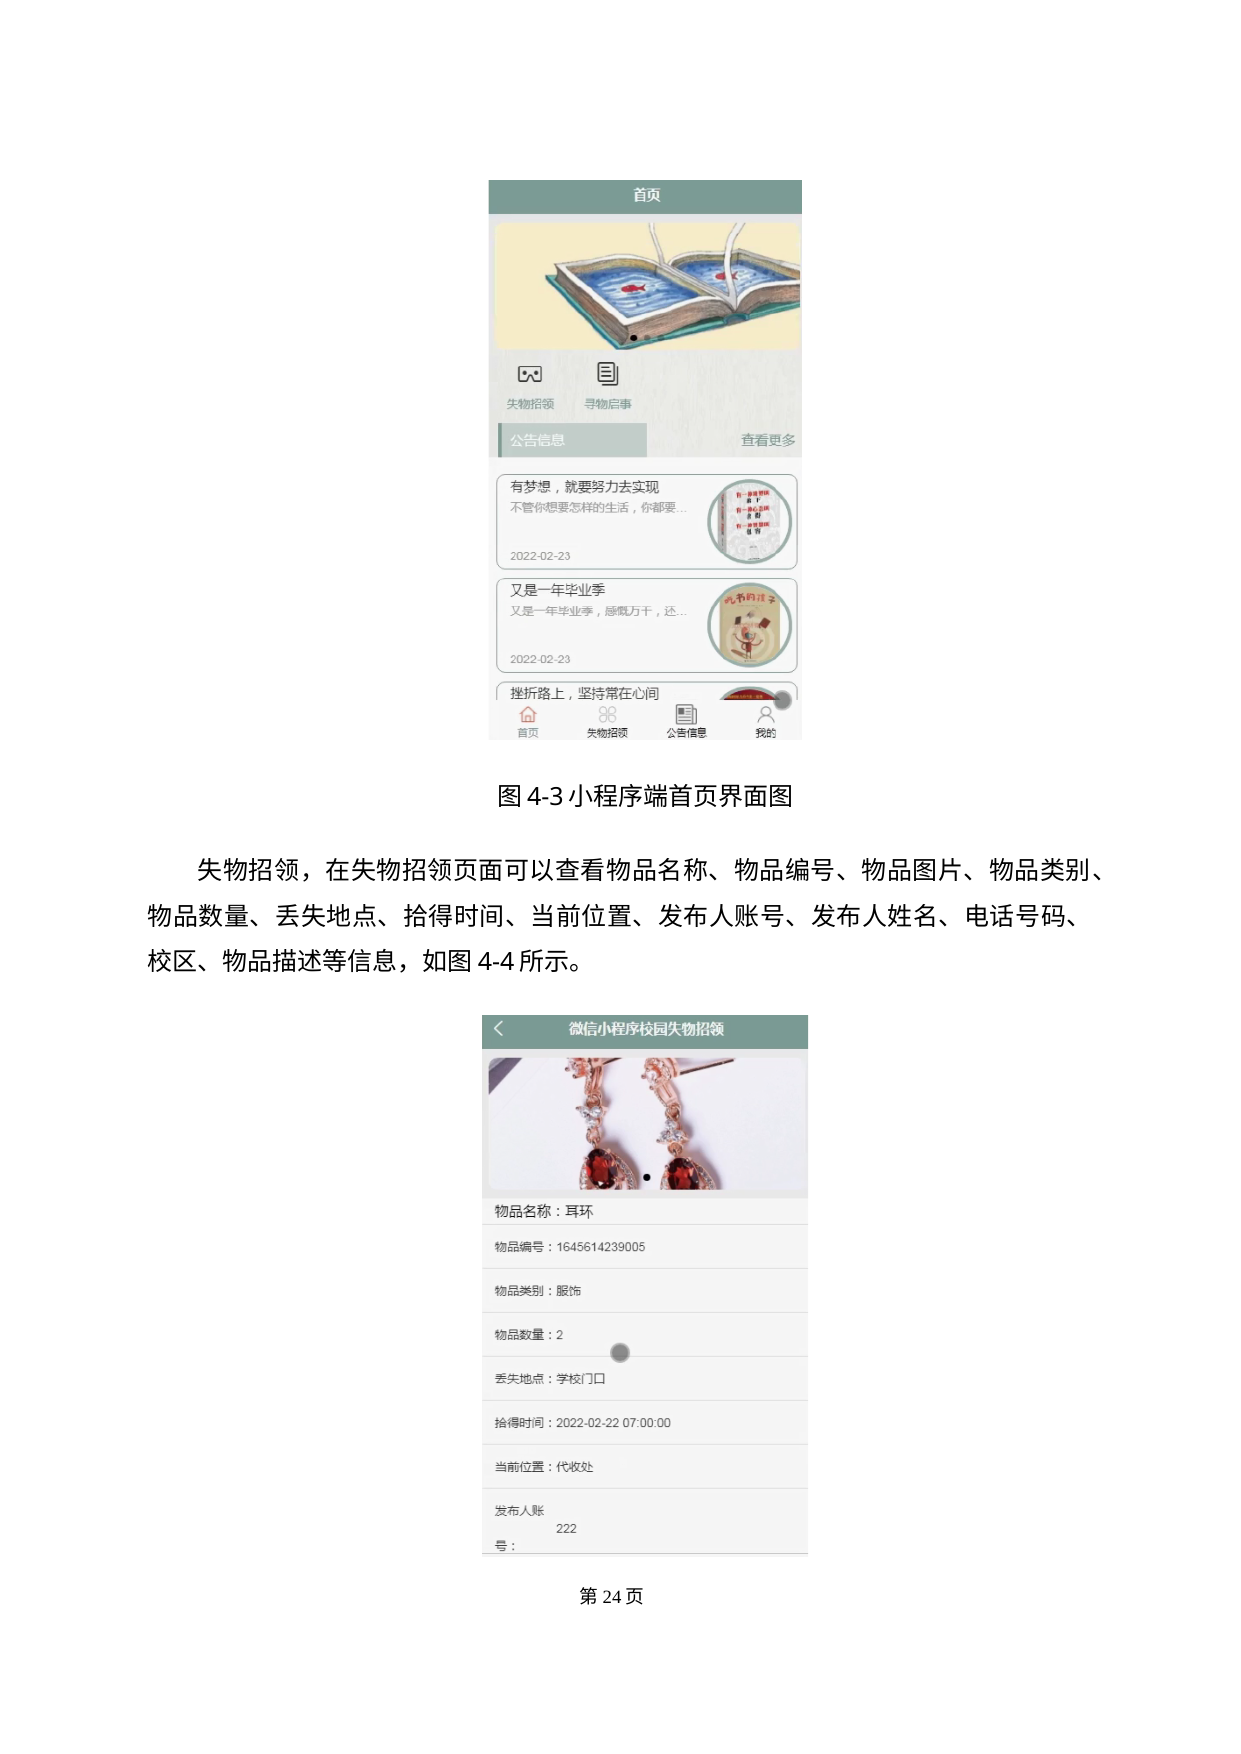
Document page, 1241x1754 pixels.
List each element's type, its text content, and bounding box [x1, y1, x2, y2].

picture [482, 1015, 809, 1557]
text 失物招领，在失物招领页面可以查看物品名称、物品编号、物品图片、物品类别、物品数量、丢失地点、拾得时间、当前位置、发布人账号、发布人姓名、电话号码、校区、物品描述等信息，如图4-4所示。 [148, 851, 1092, 977]
picture [488, 180, 802, 740]
text 图4-3小程序端首页界面图 [148, 776, 1092, 812]
